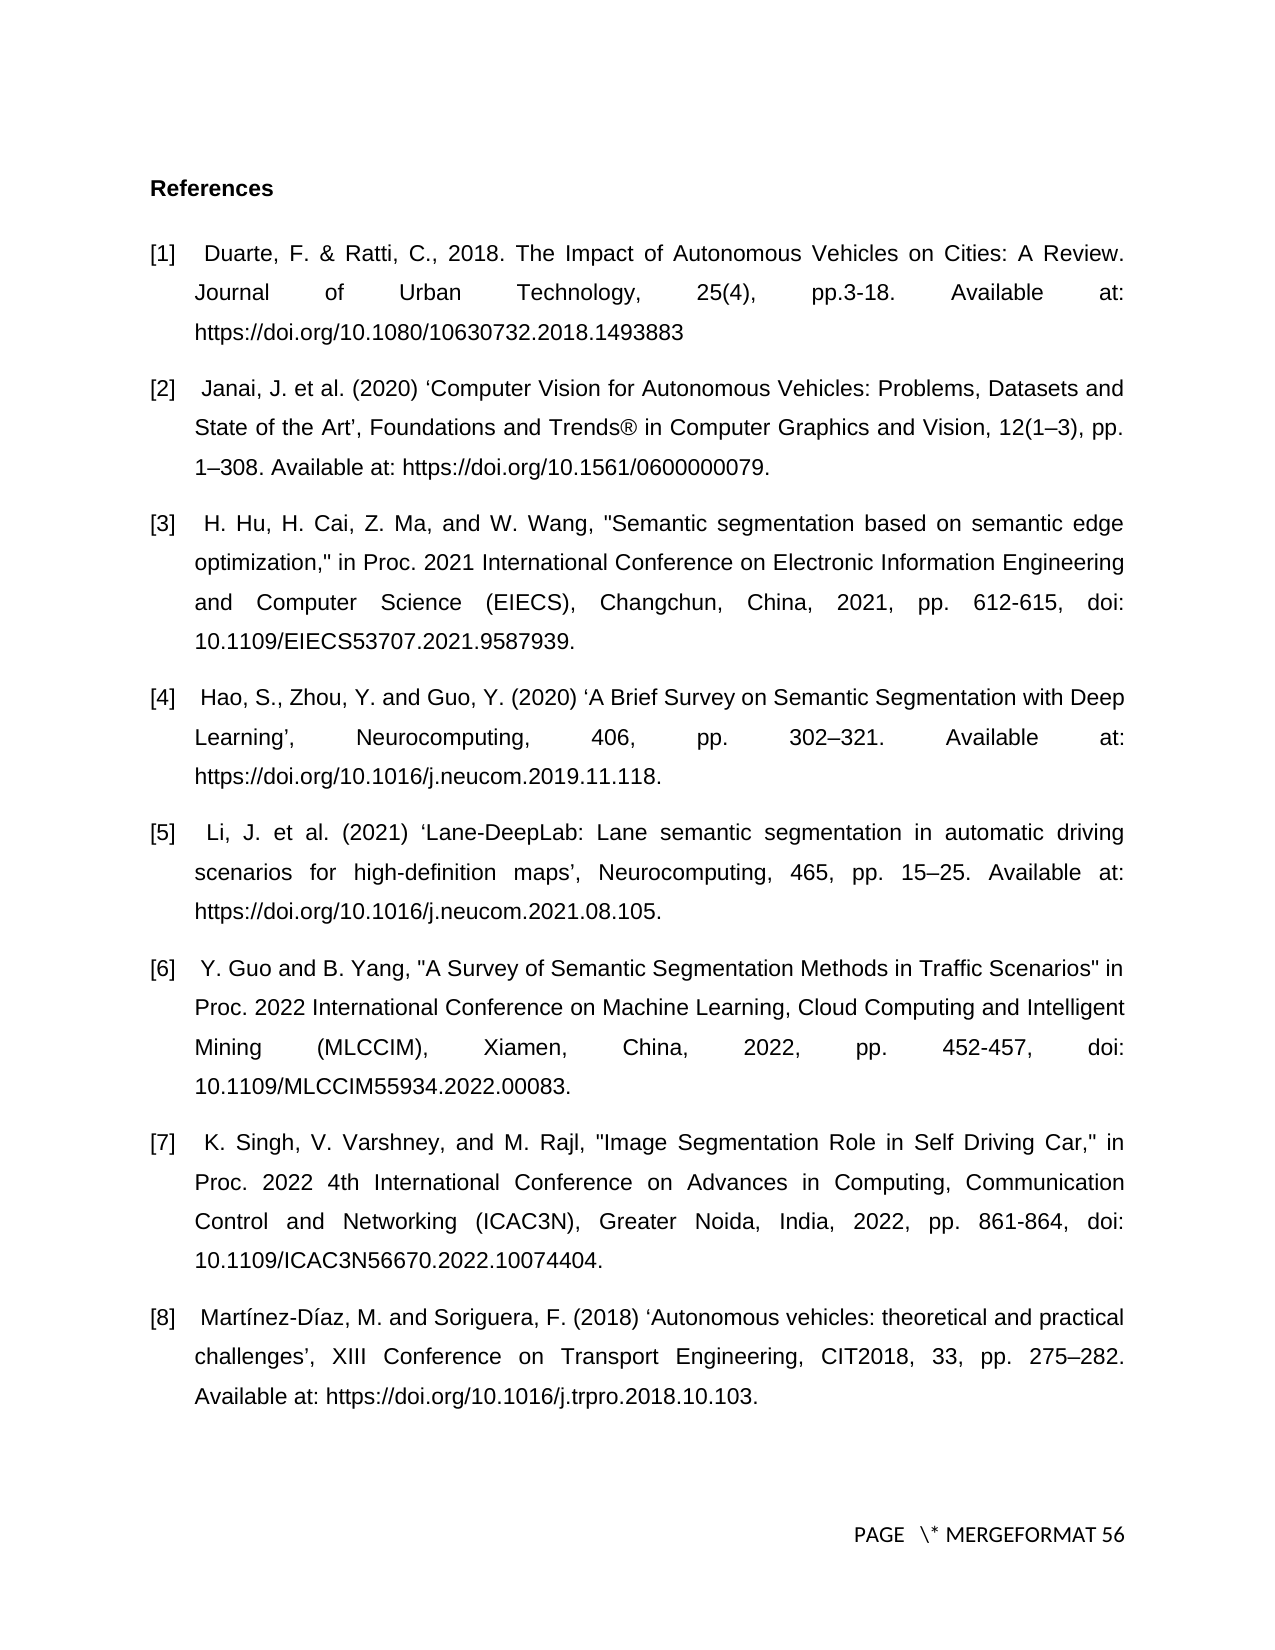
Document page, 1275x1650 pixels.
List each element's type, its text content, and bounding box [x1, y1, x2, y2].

list Li, J. et al. (2021) ‘Lane-DeepLab: Lane semantic segmentation in automatic driving scenarios for high-definition maps’, Neurocomputing, 465, pp. 15–25. Available at: https://doi.org/10.1016/j.neucom.2021.08.105. [150, 819, 1125, 925]
list Duarte, F. & Ratti, C., 2018. The Impact of Autonomous Vehicles on Cities: A Review. Journal of Urban Technology, 25(4), pp.3-18. Available at: https://doi.org/10.1080/10630732.2018.1493883 [150, 239, 1125, 345]
subtitle References [150, 175, 1125, 201]
list K. Singh, V. Varshney, and M. Rajl, "Image Segmentation Role in Self Driving Car," in Proc. 2022 4th International Conference on Advances in Computing, Communication Control and Networking (ICAC3N), Greater Noida, India, 2022, pp. 861-864, doi: 10.1109/ICAC3N56670.2022.10074404. [150, 1129, 1125, 1274]
list Janai, J. et al. (2020) ‘Computer Vision for Autonomous Vehicles: Problems, Datasets and State of the Art’, Foundations and Trends® in Computer Graphics and Vision, 12(1–3), pp. 1–308. Available at: https://doi.org/10.1561/0600000079. [150, 374, 1125, 480]
list Y. Guo and B. Yang, "A Survey of Semantic Segmentation Methods in Traffic Scenarios" in Proc. 2022 International Conference on Machine Learning, Cloud Computing and Intelligent Mining (MLCCIM), Xiamen, China, 2022, pp. 452-457, doi: 10.1109/MLCCIM55934.2022.00083. [150, 954, 1125, 1099]
list H. Hu, H. Cai, Z. Ma, and W. Wang, "Semantic segmentation based on semantic edge optimization," in Proc. 2021 International Conference on Electronic Information Engineering and Computer Science (EIECS), Changchun, China, 2021, pp. 612-615, doi: 10.1109/EIECS53707.2021.9587939. [150, 510, 1125, 654]
list Martínez-Díaz, M. and Soriguera, F. (2018) ‘Autonomous vehicles: theoretical and practical challenges’, XIII Conference on Transport Engineering, CIT2018, 33, pp. 275–282. Available at: https://doi.org/10.1016/j.trpro.2018.10.103. [150, 1304, 1125, 1409]
list Hao, S., Zhou, Y. and Guo, Y. (2020) ‘A Brief Survey on Semantic Segmentation with Deep Learning’, Neurocomputing, 406, pp. 302–321. Available at: https://doi.org/10.1016/j.neucom.2019.11.118. [150, 684, 1125, 789]
